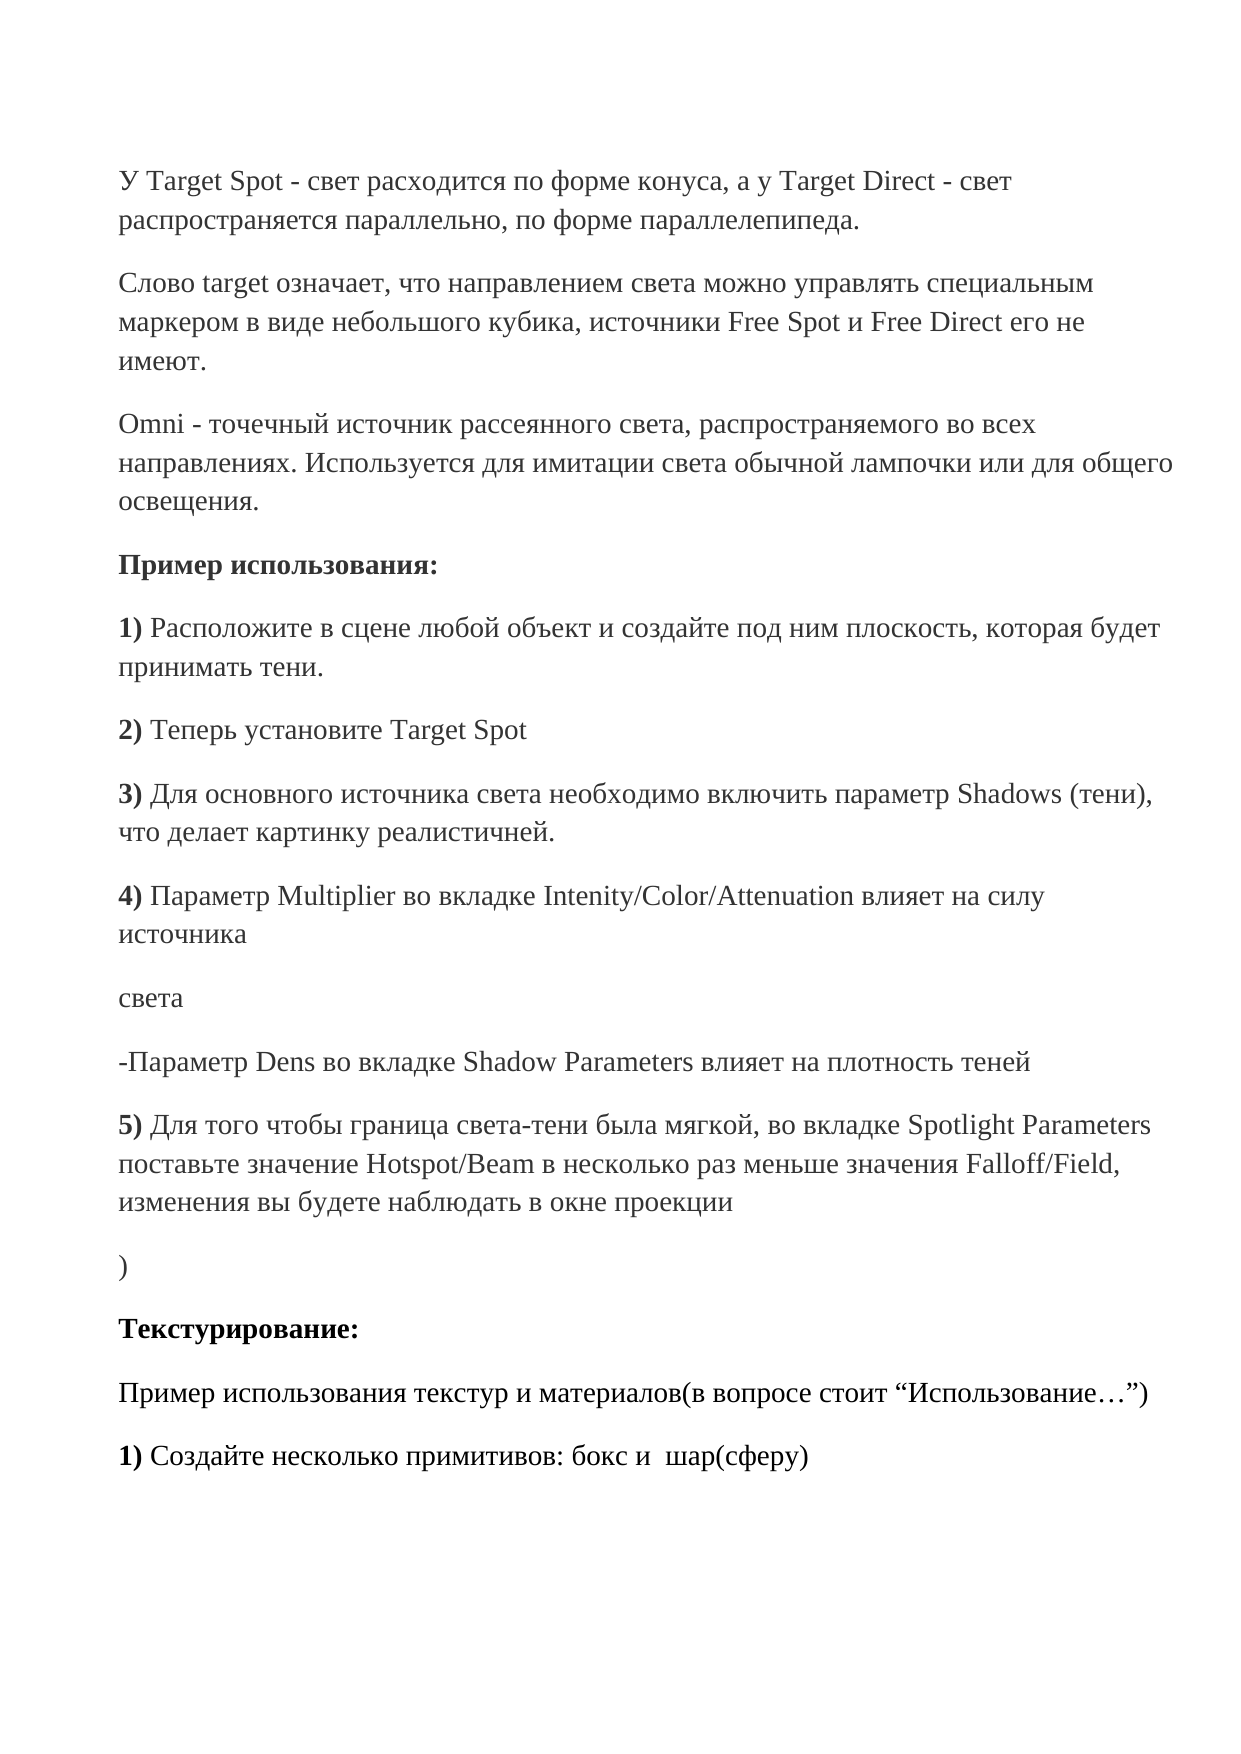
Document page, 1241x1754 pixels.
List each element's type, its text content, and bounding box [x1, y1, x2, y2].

text 1) Расположите в сцене любой объект и создайте под ним плоскость, которая будет принимать тени. [118, 610, 1181, 682]
text У Target Spot - свет расходится по форме конуса, а у Target Direct - свет распространяется параллельно, по форме параллелепипеда. [118, 163, 1181, 236]
text Omni - точечный источник рассеянного света, распространяемого во всех направлениях. Используется для имитации света обычной лампочки или для общего освещения. [118, 406, 1181, 517]
text Слово target означает, что направлением света можно управлять специальным маркером в виде небольшого кубика, источники Free Spot и Free Direct его не имеют. [118, 266, 1181, 376]
text 3) Для основного источника света необходимо включить параметр Shadows (тени), что делает картинку реалистичней. [118, 776, 1181, 848]
text ) [118, 1248, 1181, 1281]
text Пример использования: [118, 547, 1181, 580]
text 2) Теперь установите Target Spot [118, 712, 1181, 746]
text -Параметр Dens во вкладке Shadow Parameters влияет на плотность теней [118, 1044, 1181, 1077]
text 5) Для того чтобы граница света-тени была мягкой, во вкладке Spotlight Parameters поставьте значение Hotspot/Beam в несколько раз меньше значения Falloff/Field, изменения вы будете наблюдать в окне проекции [118, 1107, 1181, 1218]
text 4) Параметр Multiplier во вкладке Intenity/Color/Attenuation влияет на силу источника [118, 878, 1181, 950]
text Текстурирование: [118, 1311, 1181, 1345]
text 1) Создайте несколько примитивов: бокс и шар(сферу) [118, 1438, 1181, 1472]
text света [118, 980, 1181, 1014]
text Пример использования текстур и материалов(в вопросе стоит “Использование…”) [118, 1375, 1181, 1408]
